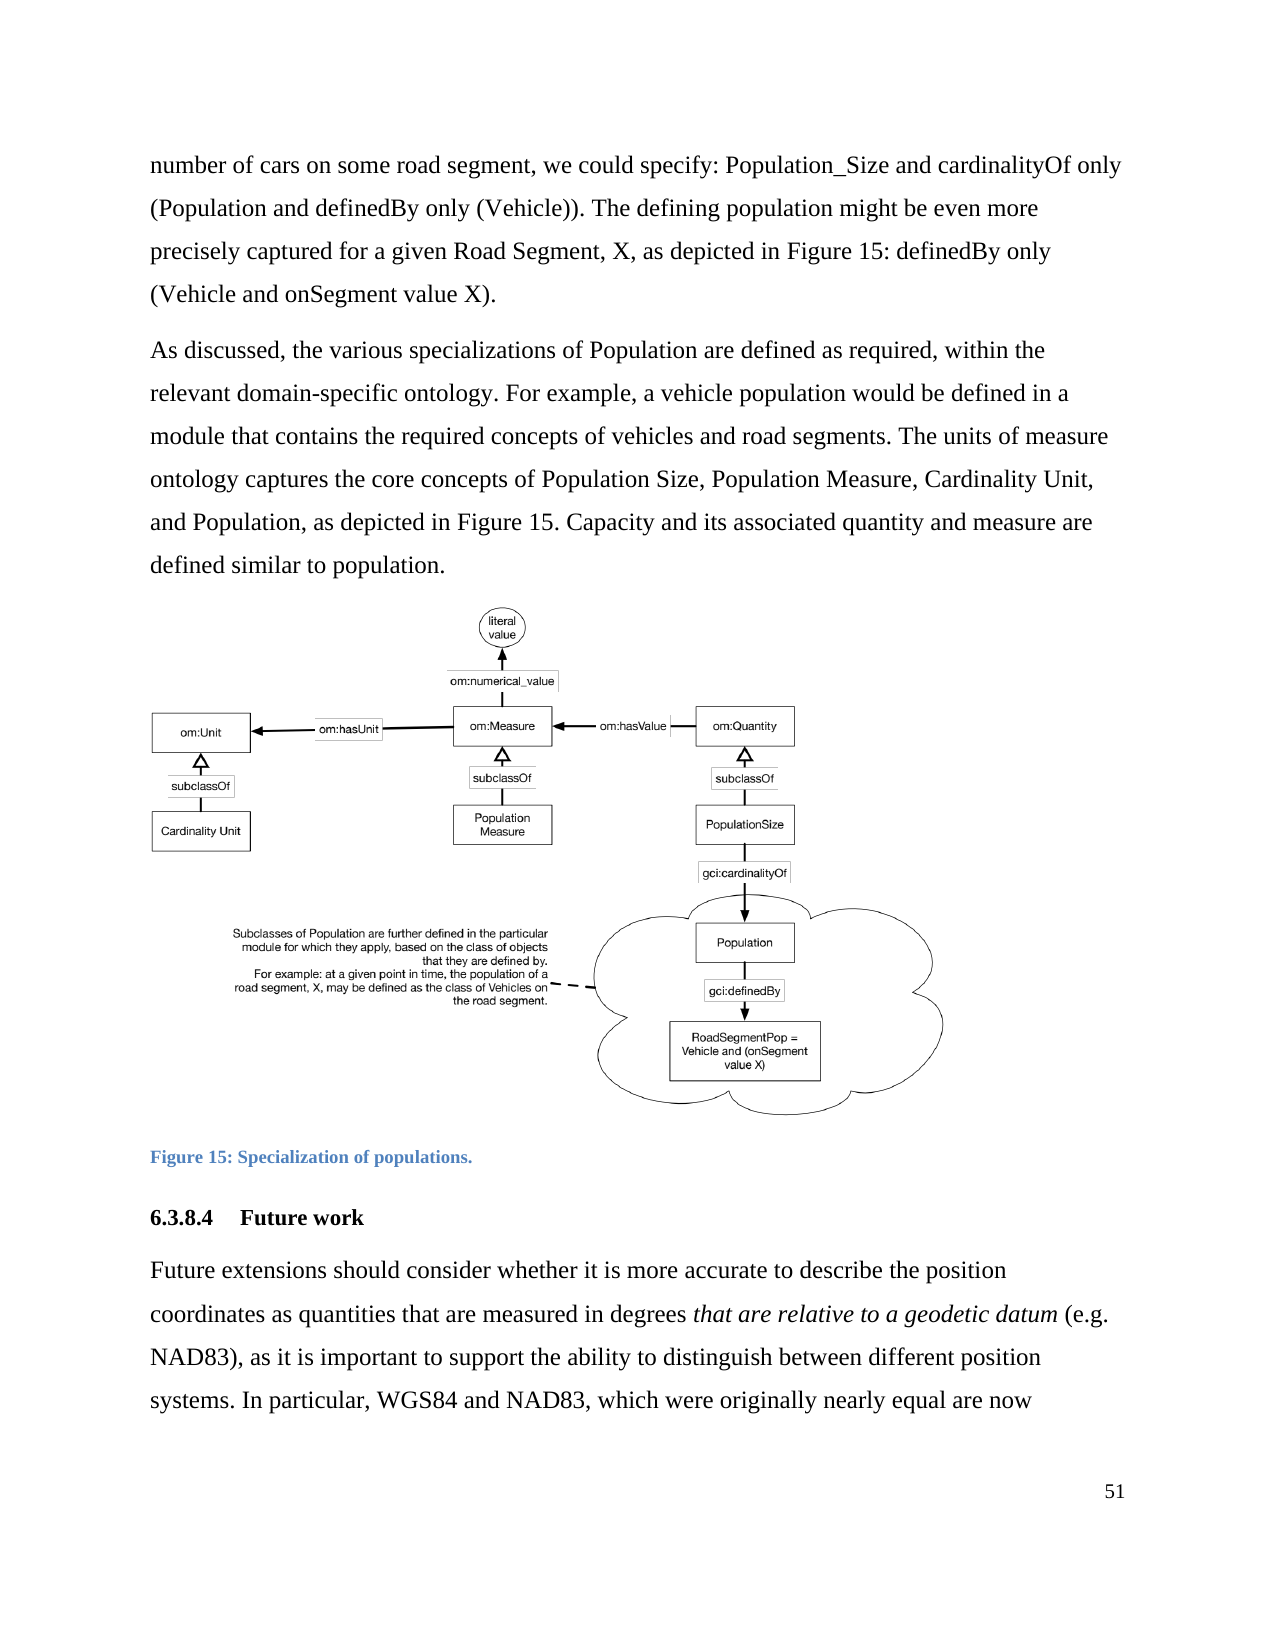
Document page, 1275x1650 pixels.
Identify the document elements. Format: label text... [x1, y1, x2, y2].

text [150, 1256, 1125, 1414]
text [150, 150, 1125, 308]
text Figure 15: Specialization of populations. [150, 1146, 1125, 1168]
text As discussed, the various specializations of Population are defined as required, within the relevant domain-specific ontology. For example, a vehicle population would be defined in a module that contains the required concepts of vehicles and road segments. The units of measure ontology captures the core concepts of Population Size, Population Measure, Cardinality Unit, and Population, as depicted in Figure 14. Capacity and its associated quantity and measure are defined similar to population. [150, 335, 1125, 579]
subtitle Future work [150, 1203, 1125, 1230]
